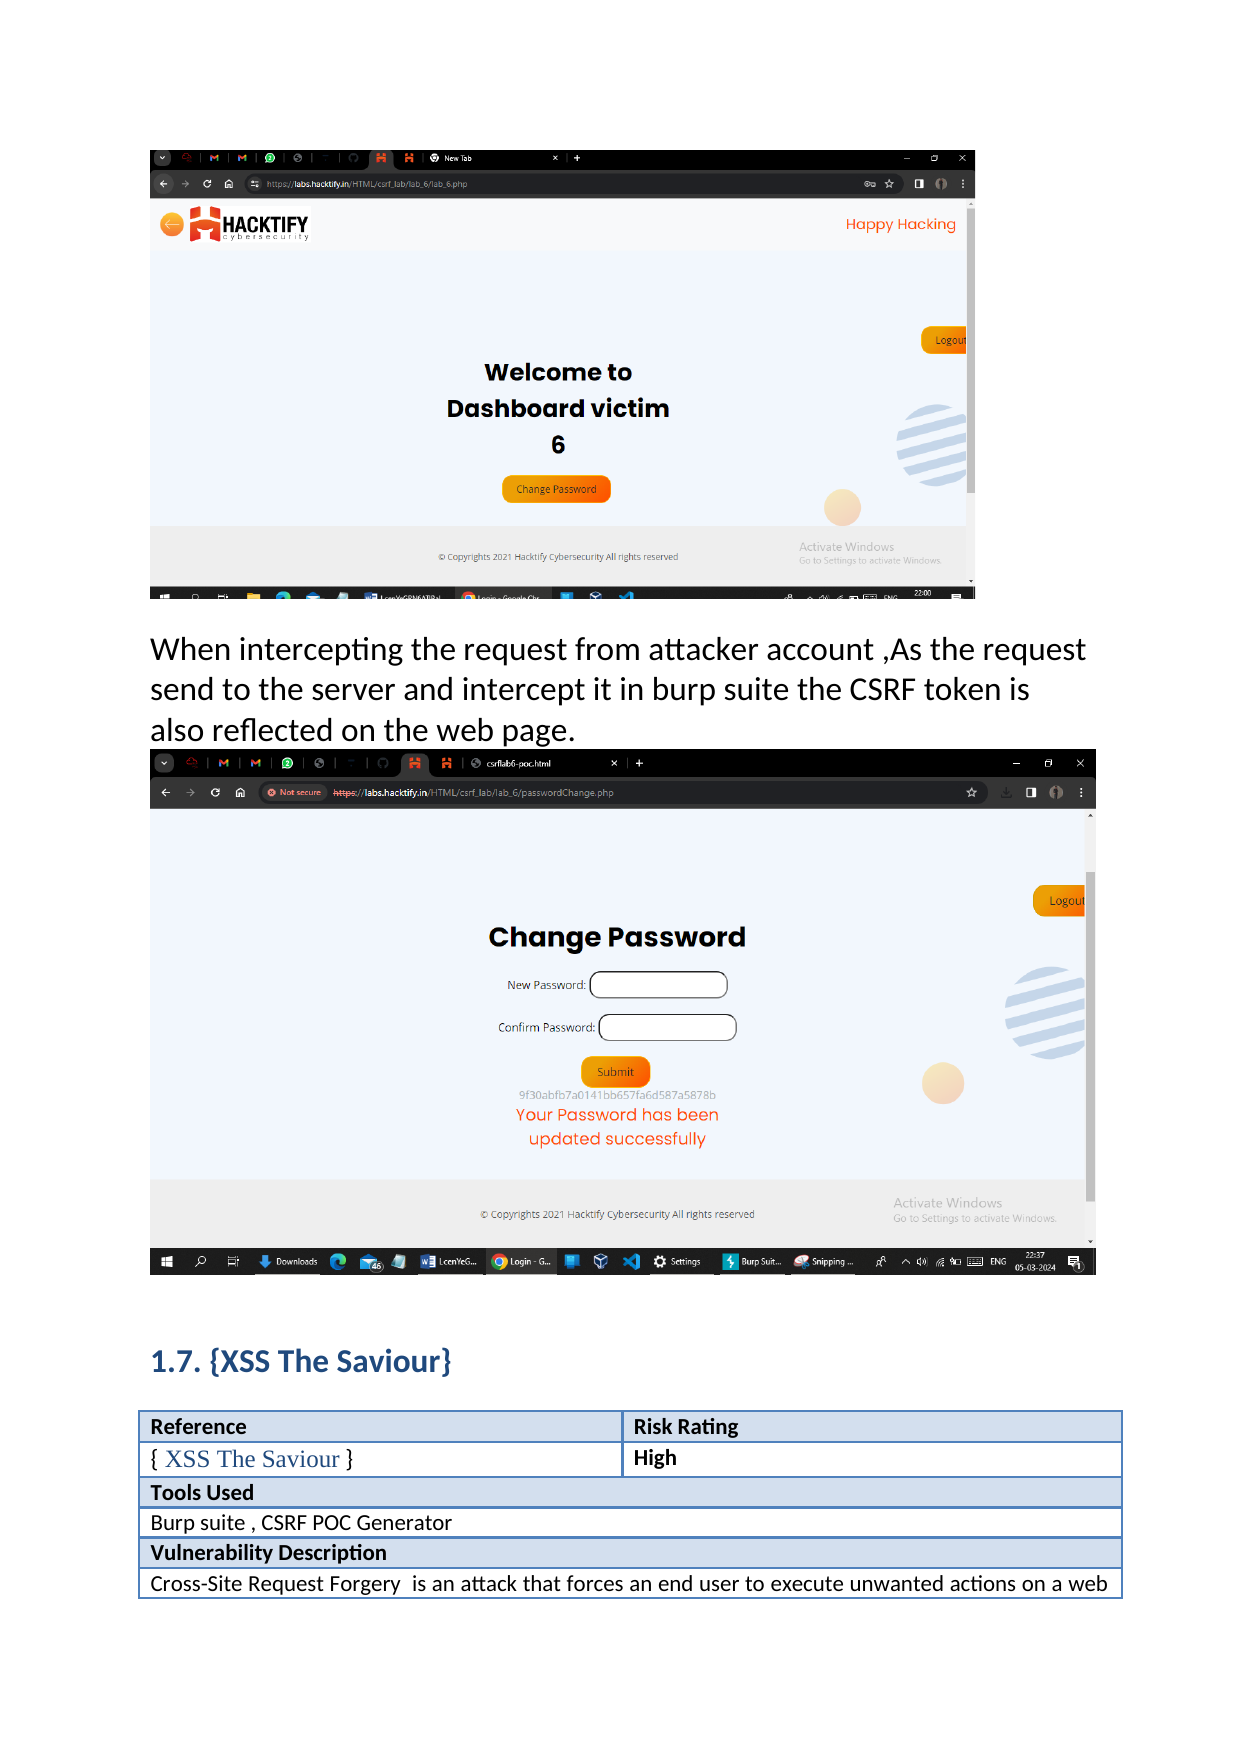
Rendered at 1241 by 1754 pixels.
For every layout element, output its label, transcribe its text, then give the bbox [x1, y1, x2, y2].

table_header Risk Rating [624, 1412, 1121, 1441]
table_cell Burp suite , CSRF POC Generator [140, 1509, 1121, 1536]
picture [150, 150, 976, 599]
table_header Reference [140, 1412, 621, 1441]
picture [150, 749, 1096, 1275]
table_cell Vulnerability Description [140, 1539, 1121, 1567]
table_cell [140, 1569, 1121, 1597]
table_cell Tools Used [140, 1478, 1121, 1506]
table_cell { XSS The Saviour } [140, 1443, 621, 1476]
text When intercepting the request from attacker account ,As the request send to the server and intercept it in burp suite the CSRF token is also reflected on the web page. [150, 627, 1090, 749]
subtitle 1.7. {XSS The Saviour} [150, 1341, 1090, 1381]
table_cell High [624, 1443, 1121, 1476]
